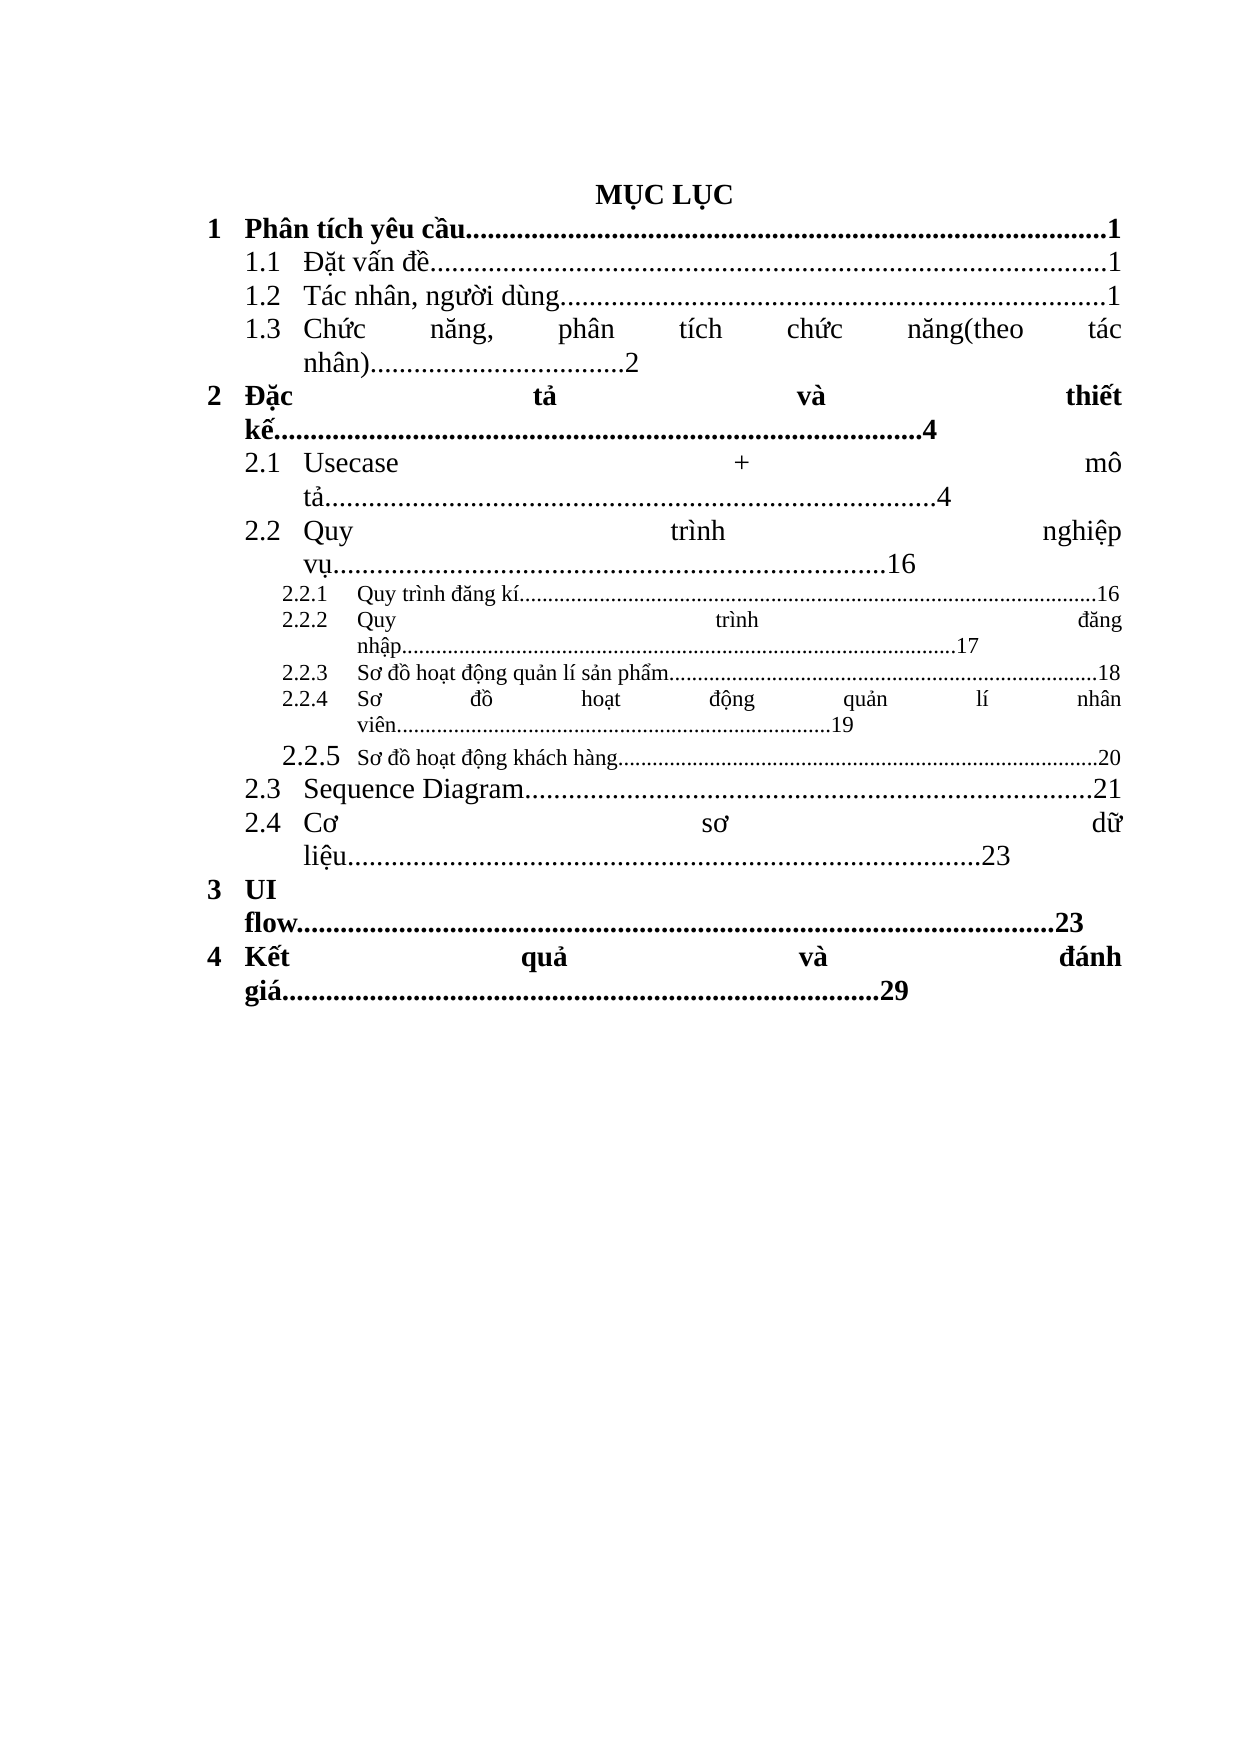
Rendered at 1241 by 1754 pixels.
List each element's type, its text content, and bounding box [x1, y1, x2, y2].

list Sơ đồ hoạt động khách hàng....................................................................................20 [282, 738, 1122, 771]
list Sequence Diagram..............................................................................21 [244, 771, 1122, 805]
list Đặt vấn đề.............................................................................................1 [244, 244, 1122, 278]
text MỤC LỤC [207, 177, 1122, 211]
list Cơ sơ dữ liệu.......................................................................................23 [244, 805, 1122, 872]
list Chức năng, phân tích chức năng(theo tác nhân)...................................2 [244, 311, 1122, 378]
list Phân tích yêu cầu........................................................................................1 [207, 211, 1122, 244]
list Usecase + mô tả....................................................................................4 [244, 446, 1122, 513]
list Quy trình đăng nhập.................................................................................................17 [282, 606, 1122, 659]
list Quy trình đăng kí.....................................................................................................16 [282, 580, 1122, 606]
list Sơ đồ hoạt động quản lí sản phẩm...........................................................................18 [282, 659, 1122, 685]
list UI flow........................................................................................................23 [207, 872, 1122, 939]
list Quy trình nghiệp vụ............................................................................16 [244, 513, 1122, 580]
list Đặc tả và thiết kế.........................................................................................4 [207, 378, 1122, 446]
list Kết quả và đánh giá..................................................................................29 [207, 939, 1122, 1006]
list Sơ đồ hoạt động quản lí nhân viên............................................................................19 [282, 685, 1122, 738]
list Tác nhân, người dùng...........................................................................1 [244, 278, 1122, 311]
